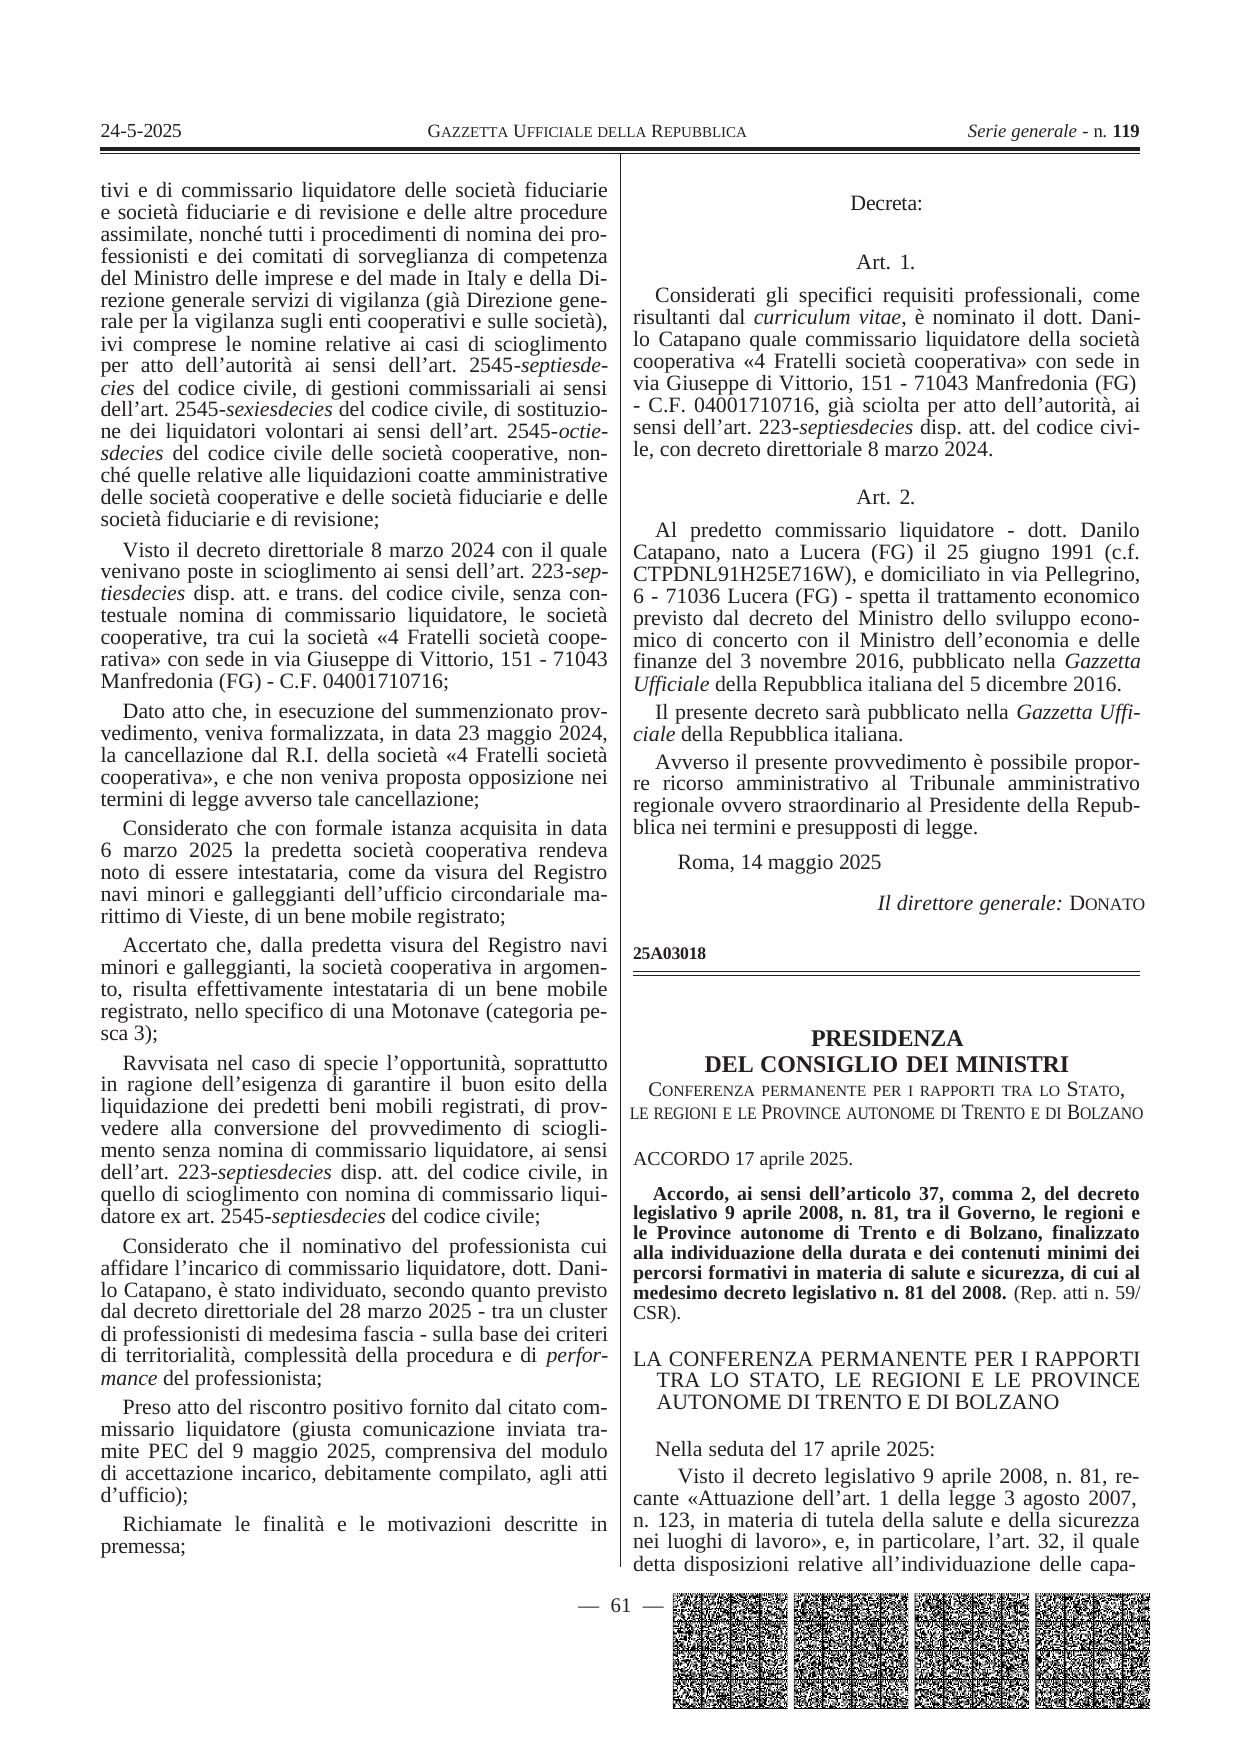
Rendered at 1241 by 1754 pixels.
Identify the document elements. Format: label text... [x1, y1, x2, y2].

text Visto il decreto legislativo 9 aprile 2008, n. 81, re- cante «Attuazione dell’art. 1 della legge 3 agosto 2007, [633, 1466, 1141, 1510]
text Considerato che il nominativo del professionista cui affidare l’incarico di commissario liquidatore, dott. Dani- lo Catapano, è stato individuato, secondo quanto previsto dal decreto direttoriale del 28 marzo 2025 - tra un cluster di professionisti di medesima fascia - sulla base dei criteri di territorialità, complessità della procedura e di perfor- mance del professionista; [100, 1236, 608, 1390]
text Avverso il presente provvedimento è possibile propor- re ricorso amministrativo al Tribunale amministrativo regionale ovvero straordinario al Presidente della Repub- blica nei termini e presupposti di legge. [633, 752, 1141, 839]
text Art. 2. [856, 484, 1152, 509]
text 25A03018 [633, 943, 1152, 963]
text Il presente decreto sarà pubblicato nella Gazzetta Uffi- ciale della Repubblica italiana. [633, 702, 1141, 746]
text ACCORDO 17 aprile 2025. [633, 1147, 1152, 1170]
picture [672, 1593, 788, 1709]
text Accordo, ai sensi dell’articolo 37, comma 2, del decreto legislativo 9 aprile 2008, n. 81, tra il Governo, le regioni e le Province autonome di Trento e di Bolzano, finalizzato alla individuazione della durata e dei contenuti minimi dei percorsi formativi in materia di salute e sicurezza, di cui al medesimo decreto legislativo n. 81 del 2008. (Rep. atti n. 59/ CSR). [633, 1184, 1141, 1323]
text Art. 1. [856, 249, 1152, 274]
text Preso atto del riscontro positivo fornito dal citato com- missario liquidatore (giusta comunicazione inviata tra- mite PEC del 9 maggio 2025, comprensiva del modulo di accettazione incarico, debitamente compilato, agli atti d’ufficio); [100, 1397, 608, 1507]
text Considerati gli specifici requisiti professionali, come risultanti dal curriculum vitae, è nominato il dott. Dani- lo Catapano quale commissario liquidatore della società cooperativa «4 Fratelli società cooperativa» con sede in via Giuseppe di Vittorio, 151 - 71043 Manfredonia (FG) [633, 285, 1141, 395]
picture [793, 1593, 909, 1709]
text Accertato che, dalla predetta visura del Registro navi minori e galleggianti, la società cooperativa in argomen- to, risulta effettivamente intestataria di un bene mobile registrato, nello specifico di una Motonave (categoria pe- sca 3); [100, 935, 608, 1045]
text DEL CONSIGLIO DEI MINISTRI [630, 1052, 1143, 1078]
subtitle PRESIDENZA [756, 1025, 1019, 1052]
text n. 123, in materia di tutela della salute e della sicurezza nei luoghi di lavoro», e, in particolare, l’art. 32, il quale detta disposizioni relative all’individuazione delle capa- [633, 1510, 1141, 1576]
text LA CONFERENZA PERMANENTE PER I RAPPORTI TRA LO STATO, LE REGIONI E LE PROVINCE AUTONOME DI TRENTO E DI BOLZANO [633, 1348, 1141, 1414]
text Considerato che con formale istanza acquisita in data 6 marzo 2025 la predetta società cooperativa rendeva noto di essere intestataria, come da visura del Registro navi minori e galleggianti dell’ufficio circondariale ma- rittimo di Vieste, di un bene mobile registrato; [100, 818, 608, 928]
text tivi e di commissario liquidatore delle società fiduciarie e società fiduciarie e di revisione e delle altre procedure assimilate, nonché tutti i procedimenti di nomina dei pro- fessionisti e dei comitati di sorveglianza di competenza del Ministro delle imprese e del made in Italy e della Di- rezione generale servizi di vigilanza (già Direzione gene- rale per la vigilanza sugli enti cooperativi e sulle società), ivi comprese le nomine relative ai casi di scioglimento per atto dell’autorità ai sensi dell’art. 2545-septiesde- cies del codice civile, di gestioni commissariali ai sensi dell’art. 2545-sexiesdecies del codice civile, di sostituzio- ne dei liquidatori volontari ai sensi dell’art. 2545-octie- sdecies del codice civile delle società cooperative, non- ché quelle relative alle liquidazioni coatte amministrative delle società cooperative e delle società fiduciarie e delle società fiduciarie e di revisione; [100, 180, 608, 532]
text CONFERENZA PERMANENTE PER I RAPPORTI TRA LO STATO, [630, 1078, 1143, 1101]
text Il direttore generale: Donato [877, 890, 1152, 915]
text Decreta: [630, 190, 1143, 215]
text Ravvisata nel caso di specie l’opportunità, soprattutto in ragione dell’esigenza di garantire il buon esito della liquidazione dei predetti beni mobili registrati, di prov- vedere alla conversione del provvedimento di sciogli- mento senza nomina di commissario liquidatore, ai sensi dell’art. 223-septiesdecies disp. att. del codice civile, in quello di scioglimento con nomina di commissario liqui- datore ex art. 2545-septiesdecies del codice civile; [100, 1053, 608, 1228]
picture [914, 1593, 1030, 1709]
text Roma, 14 maggio 2025 [677, 849, 1152, 874]
text Nella seduta del 17 aprile 2025: [655, 1436, 1152, 1461]
text Richiamate le finalità e le motivazioni descritte in premessa; [100, 1514, 608, 1558]
text Visto il decreto direttoriale 8 marzo 2024 con il quale venivano poste in scioglimento ai sensi dell’art. 223-sep- tiesdecies disp. att. e trans. del codice civile, senza con- testuale nomina di commissario liquidatore, le società cooperative, tra cui la società «4 Fratelli società coope- rativa» con sede in via Giuseppe di Vittorio, 151 - 71043 Manfredonia (FG) - C.F. 04001710716; [100, 540, 608, 693]
text Al predetto commissario liquidatore - dott. Danilo Catapano, nato a Lucera (FG) il 25 giugno 1991 (c.f. CTPDNL91H25E716W), e domiciliato in via Pellegrino, 6 - 71036 Lucera (FG) - spetta il trattamento economico previsto dal decreto del Ministro dello sviluppo econo- mico di concerto con il Ministro dell’economia e delle finanze del 3 novembre 2016, pubblicato nella Gazzetta Ufficiale della Repubblica italiana del 5 dicembre 2016. [633, 520, 1141, 696]
text le regioni e le Province autonome di Trento e di Bolzano [621, 1101, 1152, 1124]
picture [1035, 1593, 1150, 1709]
text - C.F. 04001710716, già sciolta per atto dell’autorità, ai sensi dell’art. 223-septiesdecies disp. att. del codice civi- le, con decreto direttoriale 8 marzo 2024. [633, 395, 1141, 461]
text Dato atto che, in esecuzione del summenzionato prov- vedimento, veniva formalizzata, in data 23 maggio 2024, la cancellazione dal R.I. della società «4 Fratelli società cooperativa», e che non veniva proposta opposizione nei termini di legge avverso tale cancellazione; [100, 701, 608, 811]
